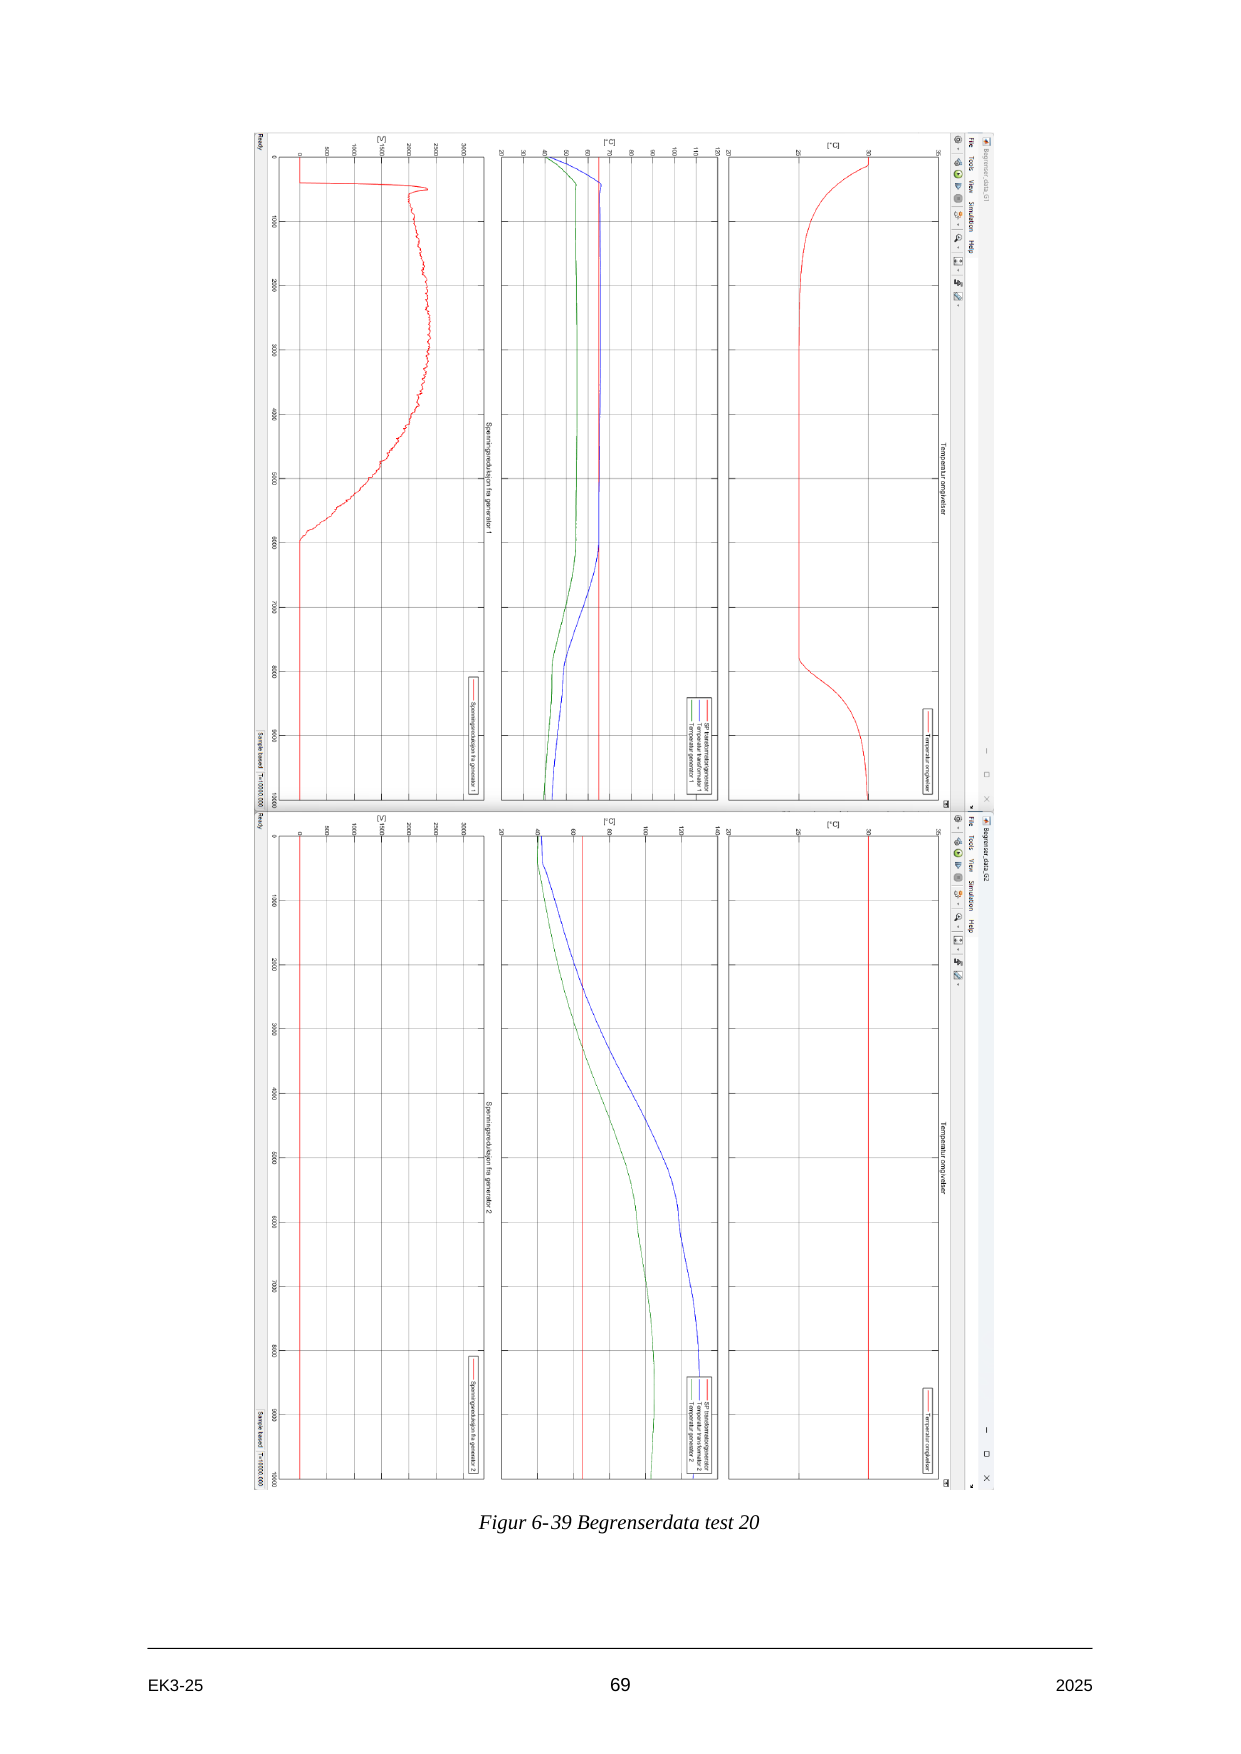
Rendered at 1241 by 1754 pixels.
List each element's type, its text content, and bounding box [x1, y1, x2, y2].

picture [254, 134, 994, 1489]
